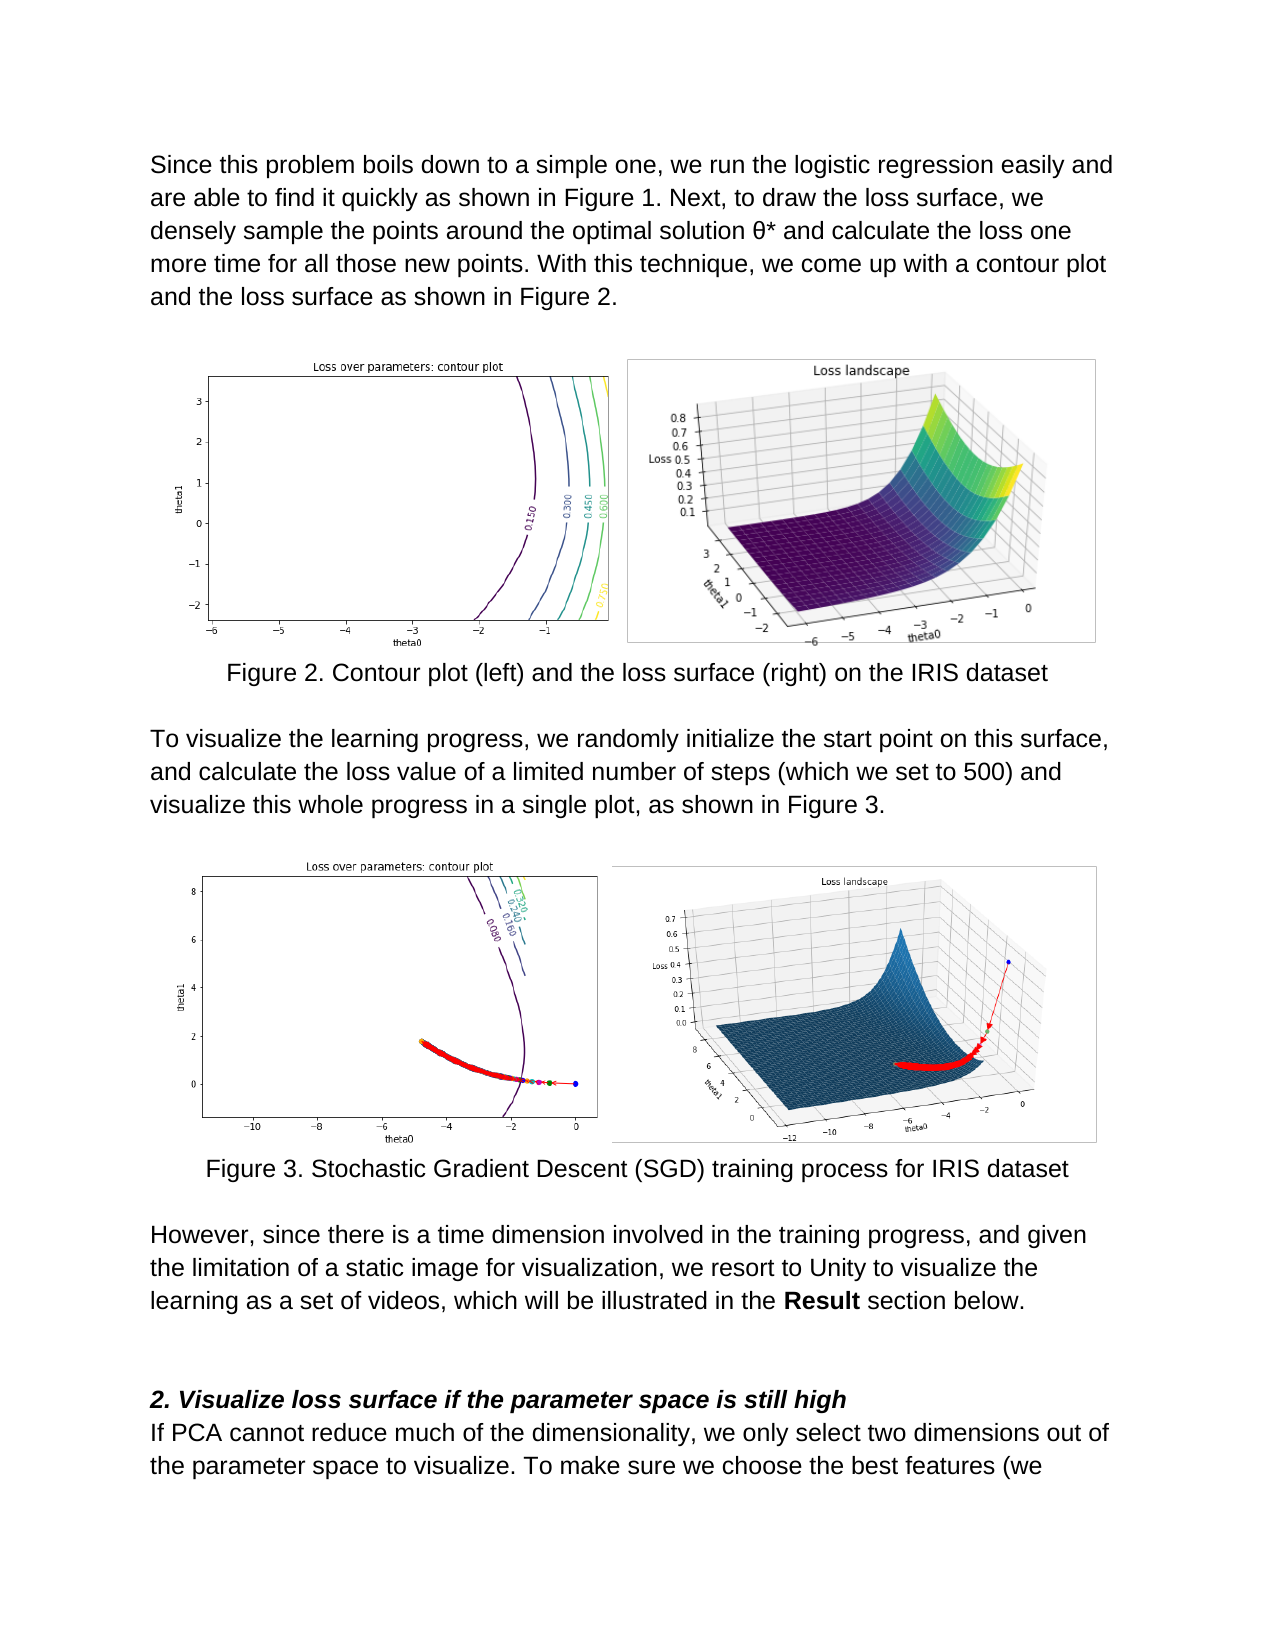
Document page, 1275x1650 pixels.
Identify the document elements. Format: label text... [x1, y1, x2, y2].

text To visualize the learning progress, we randomly initialize the start point on this surface, and calculate the loss value of a limited number of steps (which we set to 500) and visualize this whole progress in a single plot, as shown in Figure 3. [150, 723, 1125, 818]
picture [171, 855, 1104, 1150]
text However, since there is a time dimension involved in the training progress, and given the limitation of a static image for visualization, we resort to Unity to visualize the learning as a set of videos, which will be illustrated in the Result section below. [150, 1219, 1125, 1314]
text 2. Visualize loss surface if the parameter space is still high [150, 1385, 1125, 1413]
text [150, 1418, 1125, 1479]
text Since this problem boils down to a simple one, we run the logistic regression easily and are able to find it quickly as shown in Figure 1. Next, to draw the loss surface, we densely sample the points around the optimal solution θ* and calculate the loss one more time for all those new points. With this technique, we come up with a contour plot and the loss surface as shown in Figure 2. [150, 150, 1125, 311]
text Figure 2. Contour plot (left) and the loss surface (right) on the IRIS dataset [150, 657, 1125, 686]
picture [169, 348, 1106, 654]
text Figure 3. Stochastic Gradient Descent (SGD) training process for IRIS dataset [150, 1153, 1125, 1182]
